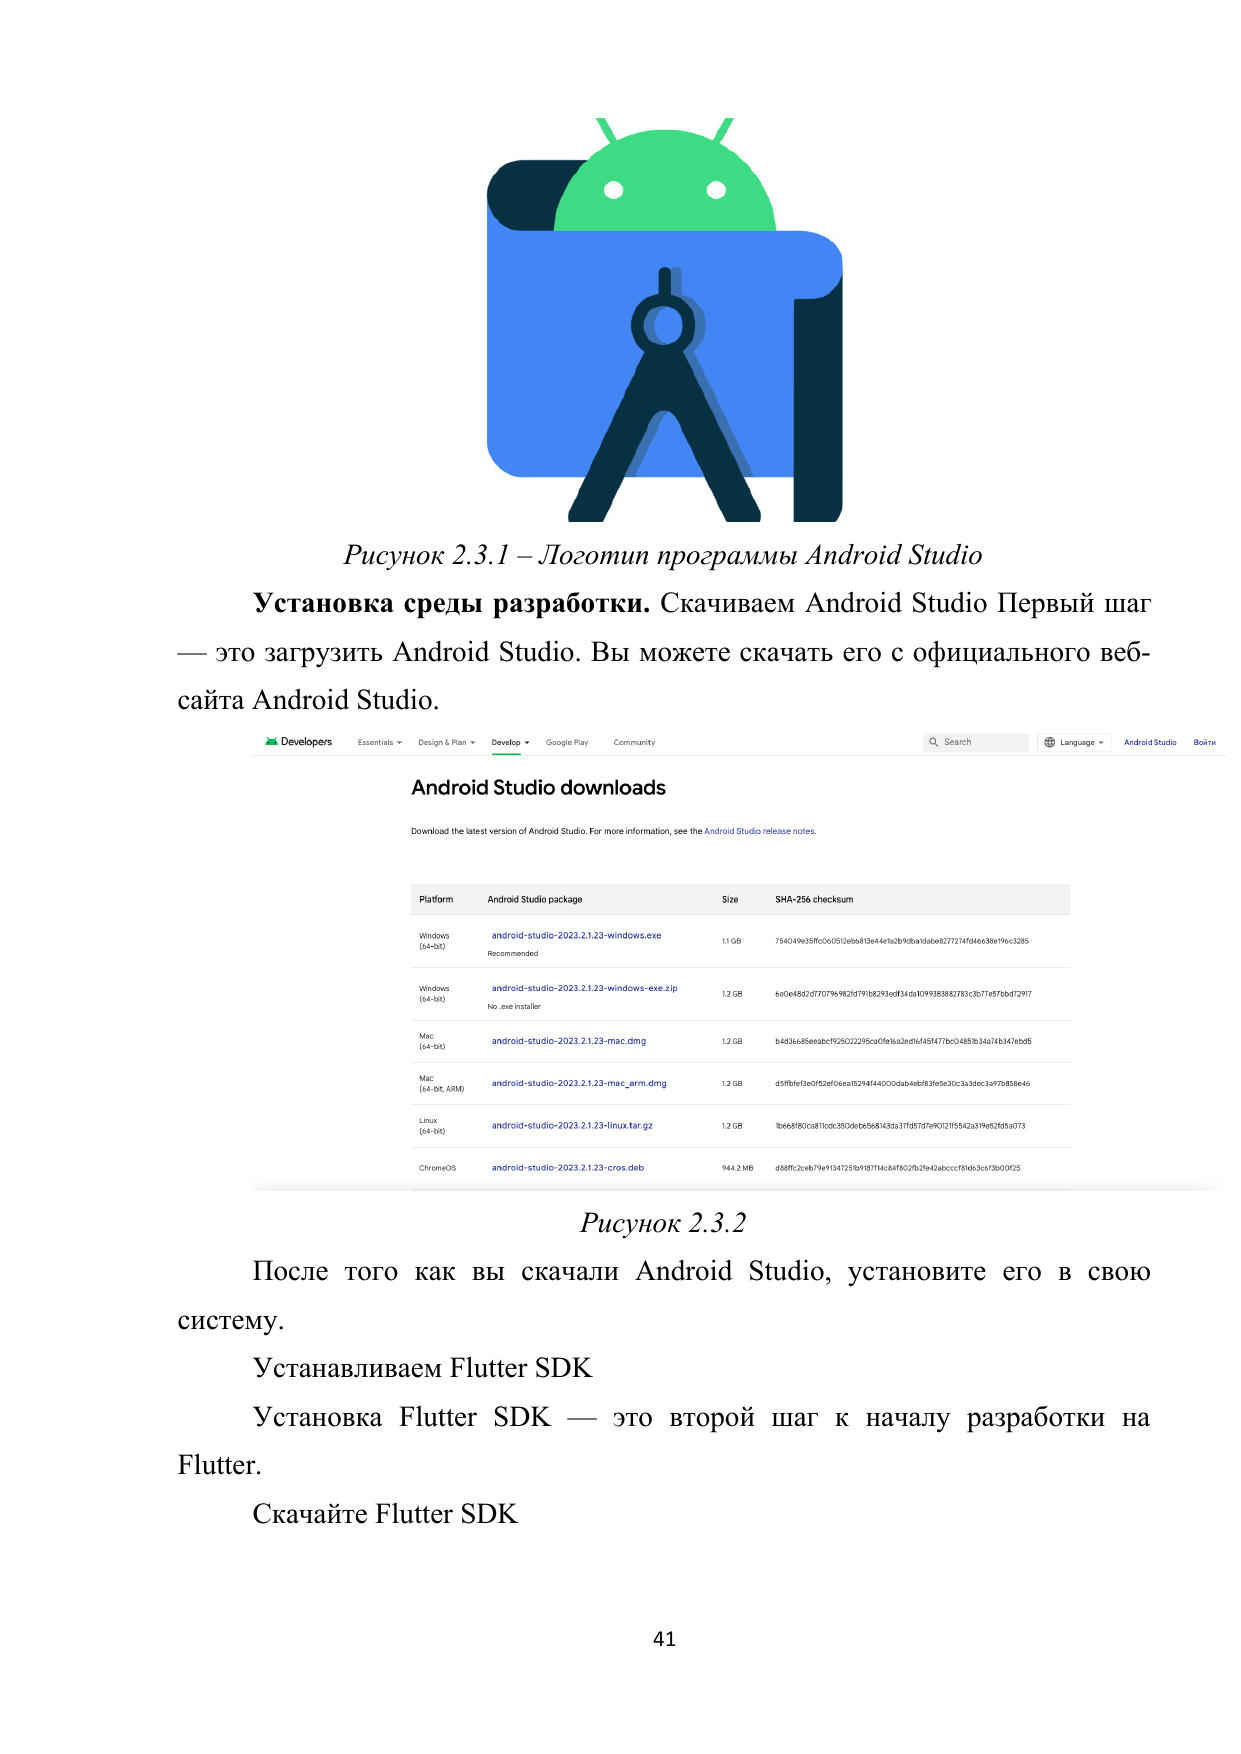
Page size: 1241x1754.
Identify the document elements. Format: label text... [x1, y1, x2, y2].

text Скачайте Flutter SDK [177, 1497, 1152, 1529]
picture [252, 731, 1227, 1191]
text Установка Flutter SDK — это второй шаг к началу разработки на Flutter. [177, 1400, 1152, 1481]
text Рисунок 2.3.1 – Логотип программы Android Studio [177, 538, 1152, 570]
text Устанавливаем Flutter SDK [177, 1352, 1152, 1384]
picture [361, 118, 968, 522]
text Установка среды разработки. Скачиваем Android Studio Первый шаг — это загрузить Android Studio. Вы можете скачать его с официального веб-сайта Android Studio. [177, 587, 1152, 716]
text После того как вы скачали Android Studio, установите его в свою систему. [177, 1255, 1152, 1336]
text Рисунок 2.3.2 [177, 1206, 1152, 1239]
